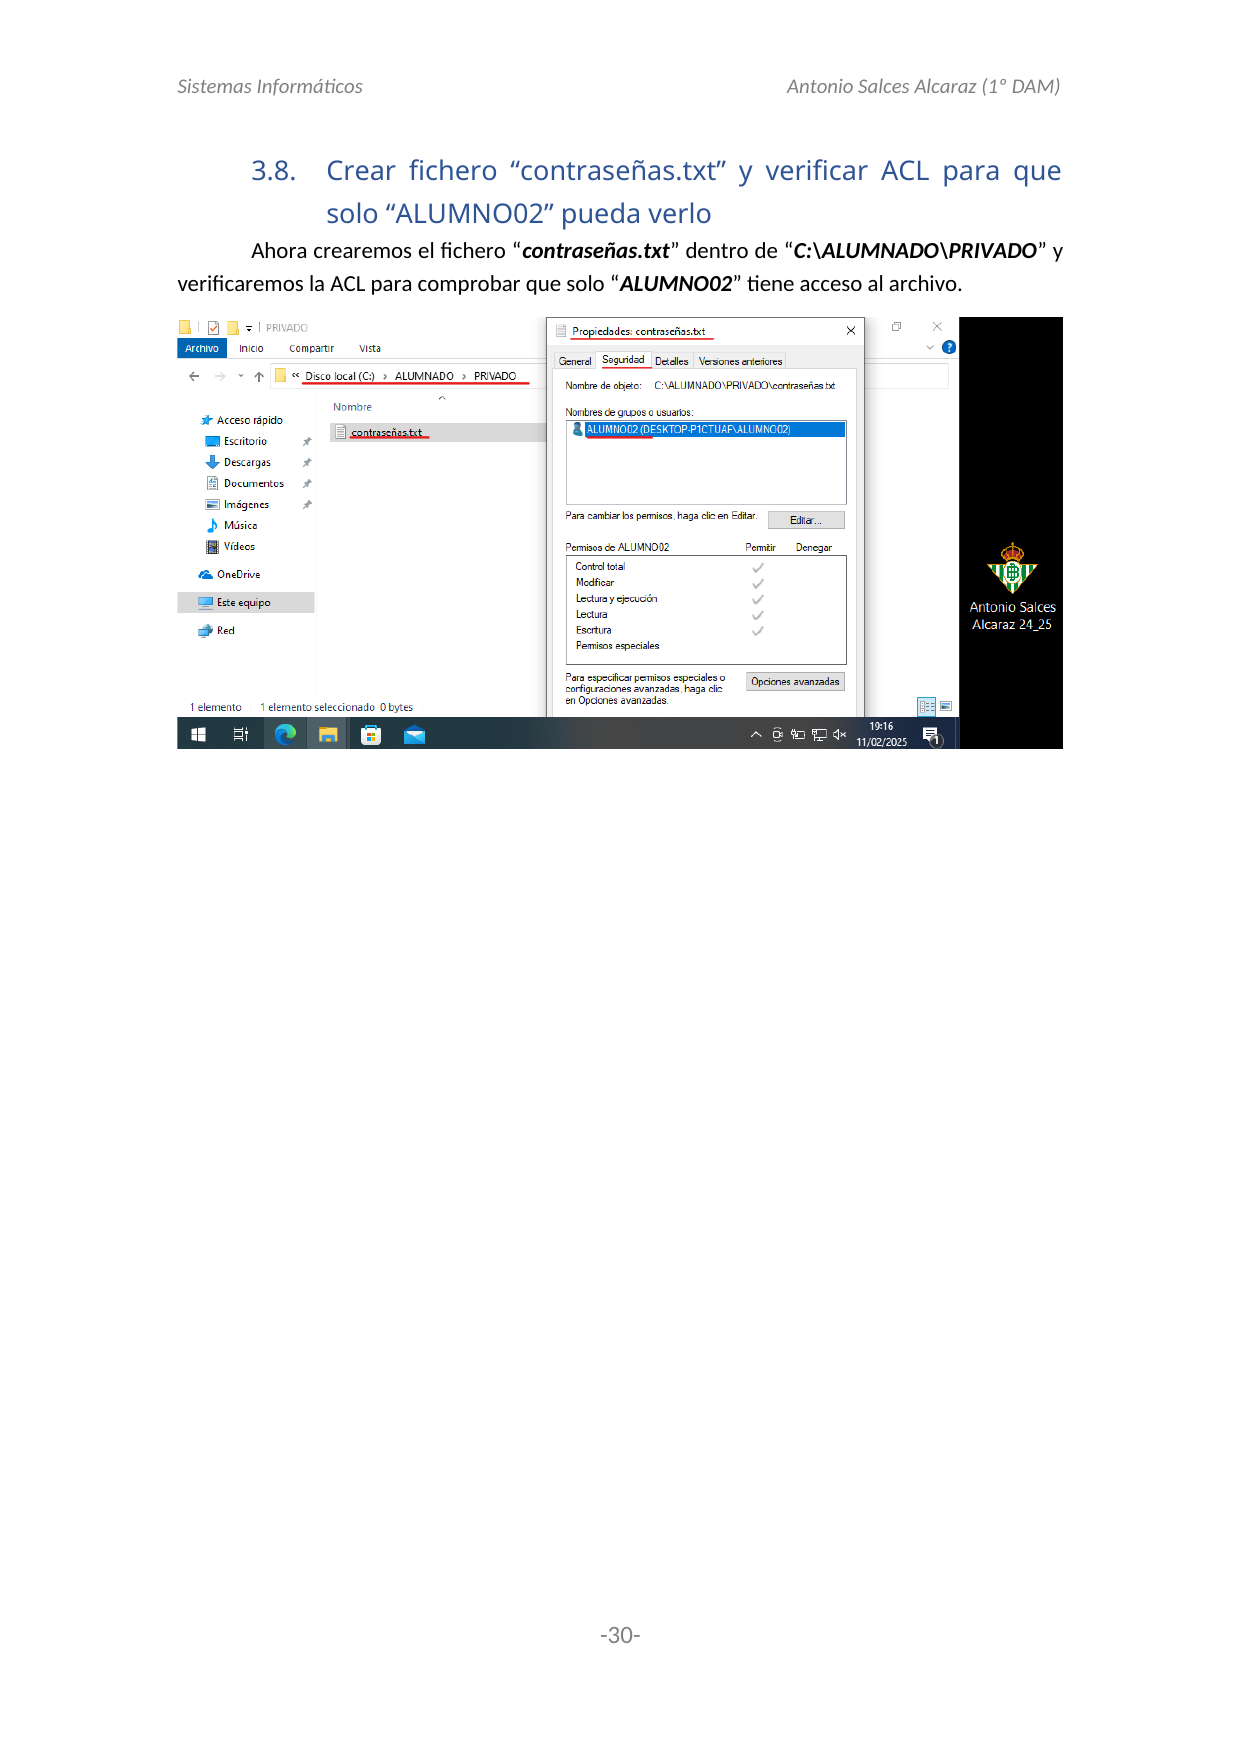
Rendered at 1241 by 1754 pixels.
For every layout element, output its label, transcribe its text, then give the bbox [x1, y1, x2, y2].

text Ahora crearemos el fichero “contraseñas.txt” dentro de “C:\ALUMNADO\PRIVADO” y verificaremos la ACL para comprobar que solo “ALUMNO02” tiene acceso al archivo. [177, 237, 1063, 297]
picture [177, 317, 1063, 749]
subtitle Crear fichero “contraseñas.txt” y verificar ACL para que solo “ALUMNO02” pueda verlo [251, 152, 1063, 231]
